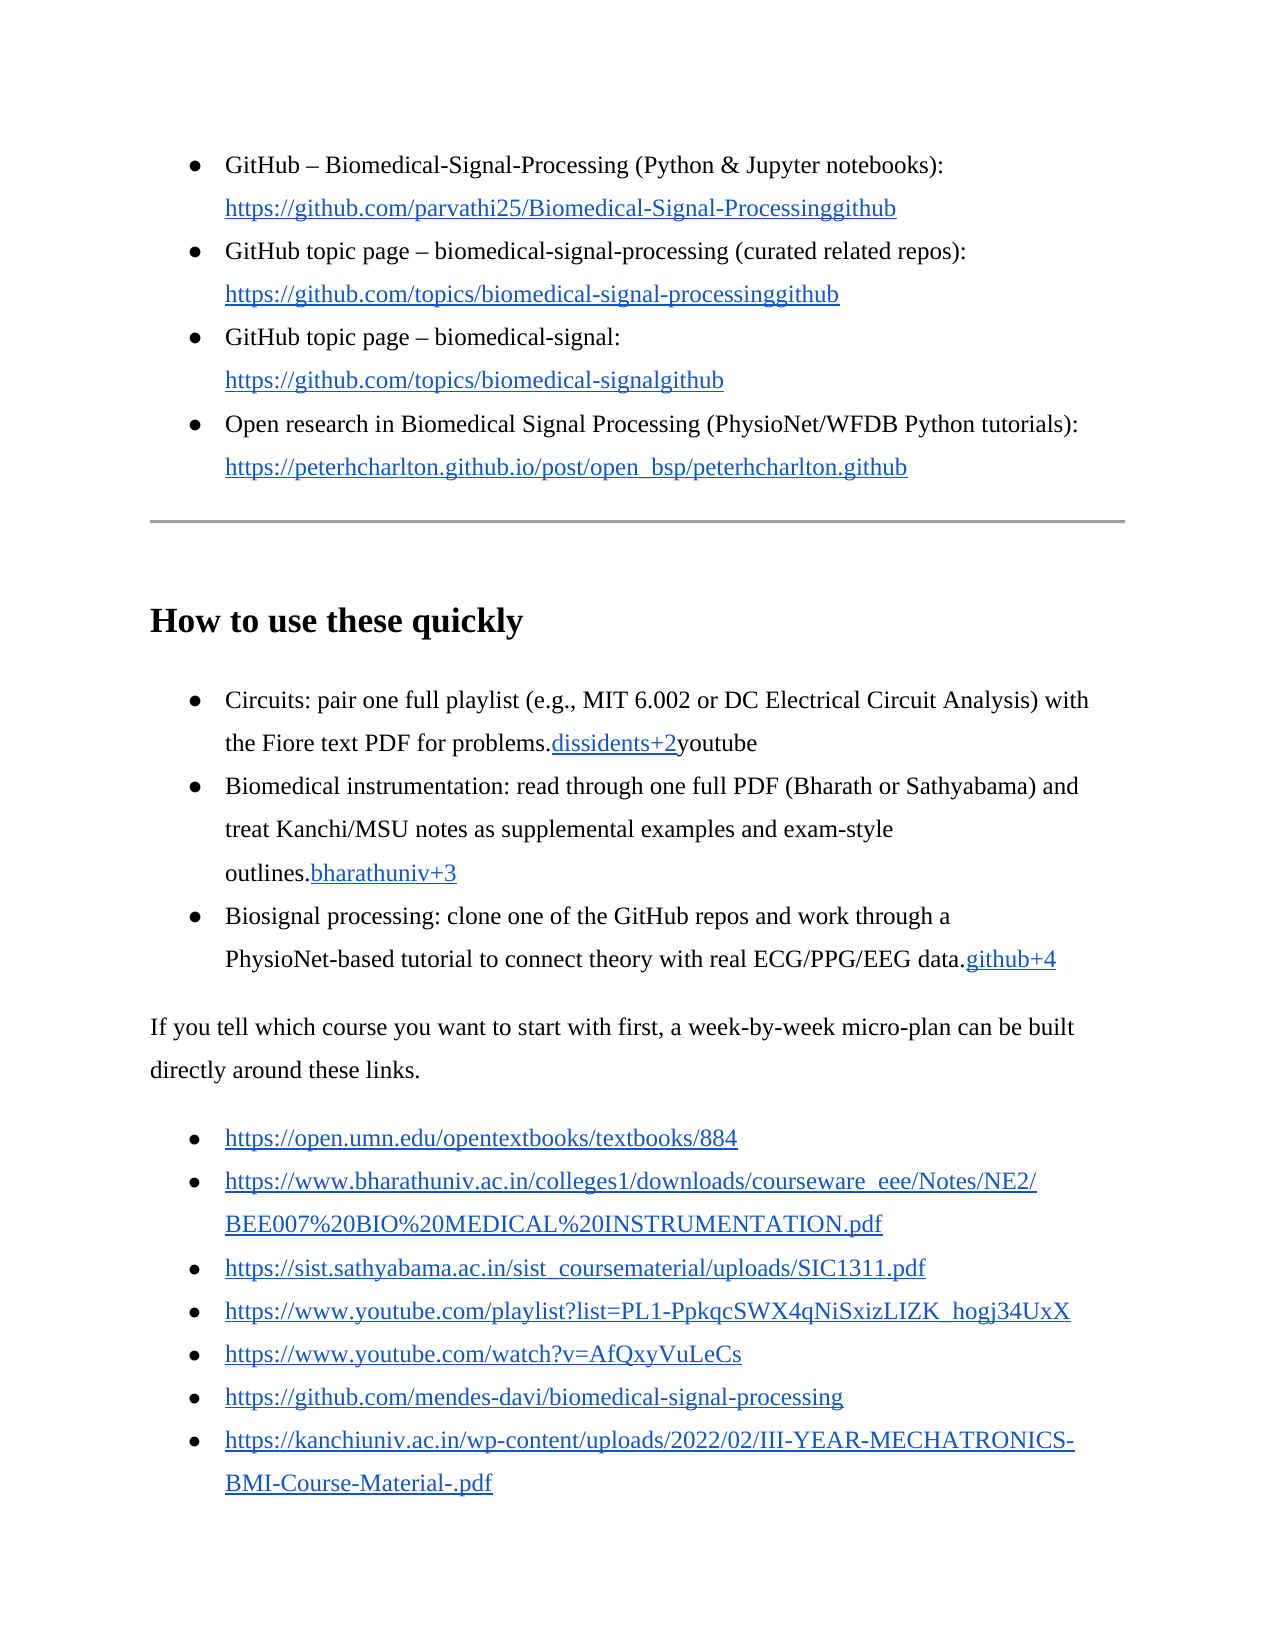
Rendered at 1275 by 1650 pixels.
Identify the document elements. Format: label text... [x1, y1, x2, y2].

subtitle How to use these quickly [150, 599, 1125, 640]
list Biosignal processing: clone one of the GitHub repos and work through a PhysioNet‑based tutorial to connect theory with real ECG/PPG/EEG data.github+4​ [187, 901, 1125, 973]
list Open research in Biomedical Signal Processing (PhysioNet/WFDB Python tutorials): https://peterhcharlton.github.io/post/open_bsp/peterhcharlton.github​ [187, 409, 1125, 481]
list Circuits: pair one full playlist (e.g., MIT 6.002 or DC Electrical Circuit Analysis) with the Fiore text PDF for problems.dissidents+2​youtube​ [187, 685, 1125, 757]
list https://open.umn.edu/opentextbooks/textbooks/884 [187, 1123, 1125, 1152]
list Biomedical instrumentation: read through one full PDF (Bharath or Sathyabama) and treat Kanchi/MSU notes as supplemental examples and exam‑style outlines.bharathuniv+3​ [187, 771, 1125, 886]
list https://sist.sathyabama.ac.in/sist_coursematerial/uploads/SIC1311.pdf [187, 1253, 1125, 1281]
list GitHub topic page – biomedical-signal: https://github.com/topics/biomedical-signalgithub​ [187, 322, 1125, 394]
list https://kanchiuniv.ac.in/wp-content/uploads/2022/02/III-YEAR-MECHATRONICS-BMI-Course-Material-.pdf [187, 1425, 1125, 1497]
list https://www.bharathuniv.ac.in/colleges1/downloads/courseware_eee/Notes/NE2/BEE007%20BIO%20MEDICAL%20INSTRUMENTATION.pdf [187, 1166, 1125, 1238]
list GitHub topic page – biomedical-signal-processing (curated related repos): https://github.com/topics/biomedical-signal-processinggithub​ [187, 236, 1125, 308]
text If you tell which course you want to start with first, a week‑by‑week micro‑plan can be built directly around these links. [150, 1012, 1125, 1084]
list https://github.com/mendes-davi/biomedical-signal-processing [187, 1382, 1125, 1411]
list https://www.youtube.com/watch?v=AfQxyVuLeCs [187, 1339, 1125, 1368]
list GitHub – Biomedical-Signal-Processing (Python & Jupyter notebooks): https://github.com/parvathi25/Biomedical-Signal-Processinggithub​ [187, 150, 1125, 222]
list https://www.youtube.com/playlist?list=PL1-PpkqcSWX4qNiSxizLIZK_hogj34UxX [187, 1296, 1125, 1324]
